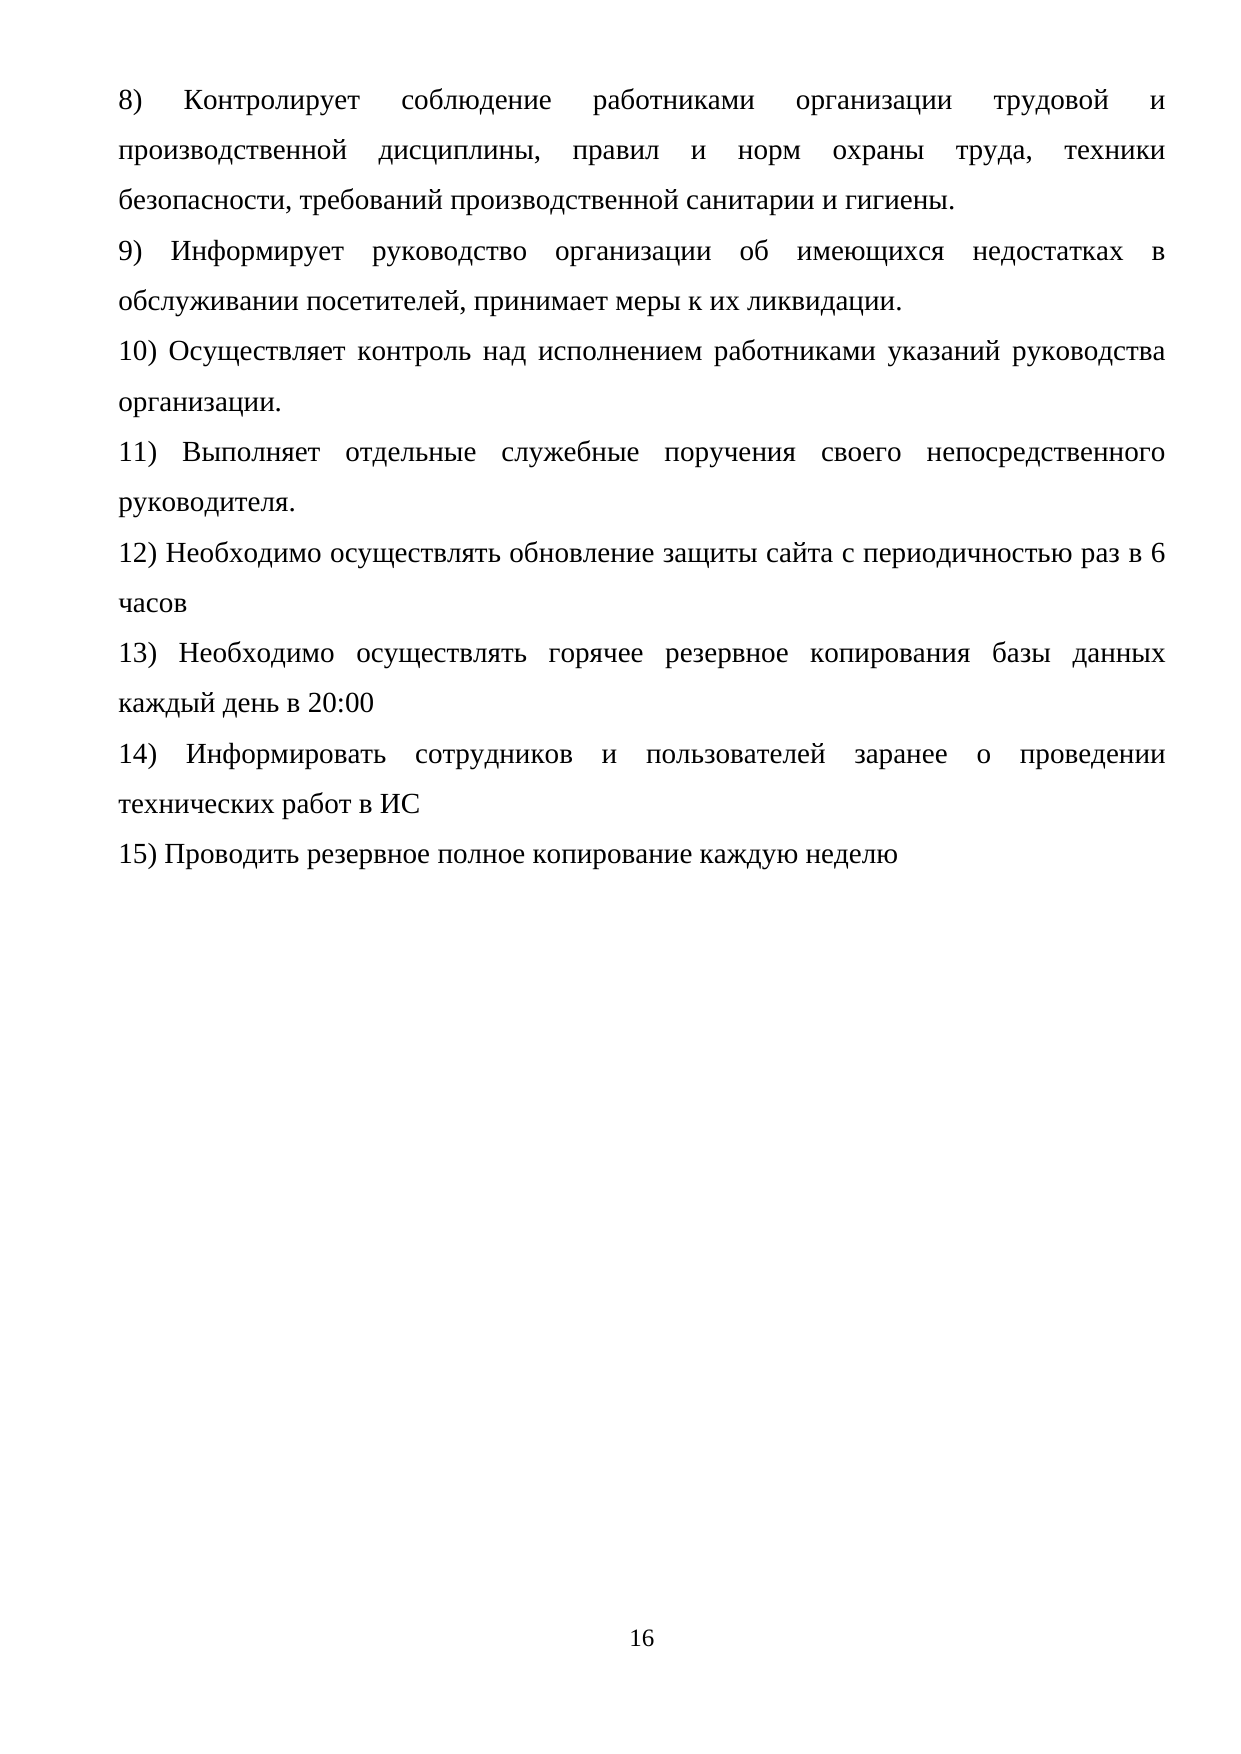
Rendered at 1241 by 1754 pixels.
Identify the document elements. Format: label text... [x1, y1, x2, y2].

list 10) Осуществляет контроль над исполнением работниками указаний руководства организации. [118, 333, 1166, 417]
list 14) Информировать сотрудников и пользователей заранее о проведении технических работ в ИС [118, 736, 1167, 820]
list 13) Необходимо осуществлять горячее резервное копирования базы данных каждый день в 20:00 [118, 635, 1167, 719]
list 11) Выполняет отдельные служебные поручения своего непосредственного руководителя. [118, 434, 1166, 518]
list 12) Необходимо осуществлять обновление защиты сайта с периодичностью раз в 6 часов [118, 535, 1167, 618]
list 9) Информирует руководство организации об имеющихся недостатках в обслуживании посетителей, принимает меры к их ликвидации. [118, 233, 1166, 317]
list 8) Контролирует соблюдение работниками организации трудовой и производственной дисциплины, правил и норм охраны труда, техники безопасности, требований производственной санитарии и гигиены. [118, 82, 1166, 216]
list 15) Проводить резервное полное копирование каждую неделю [118, 837, 1167, 870]
